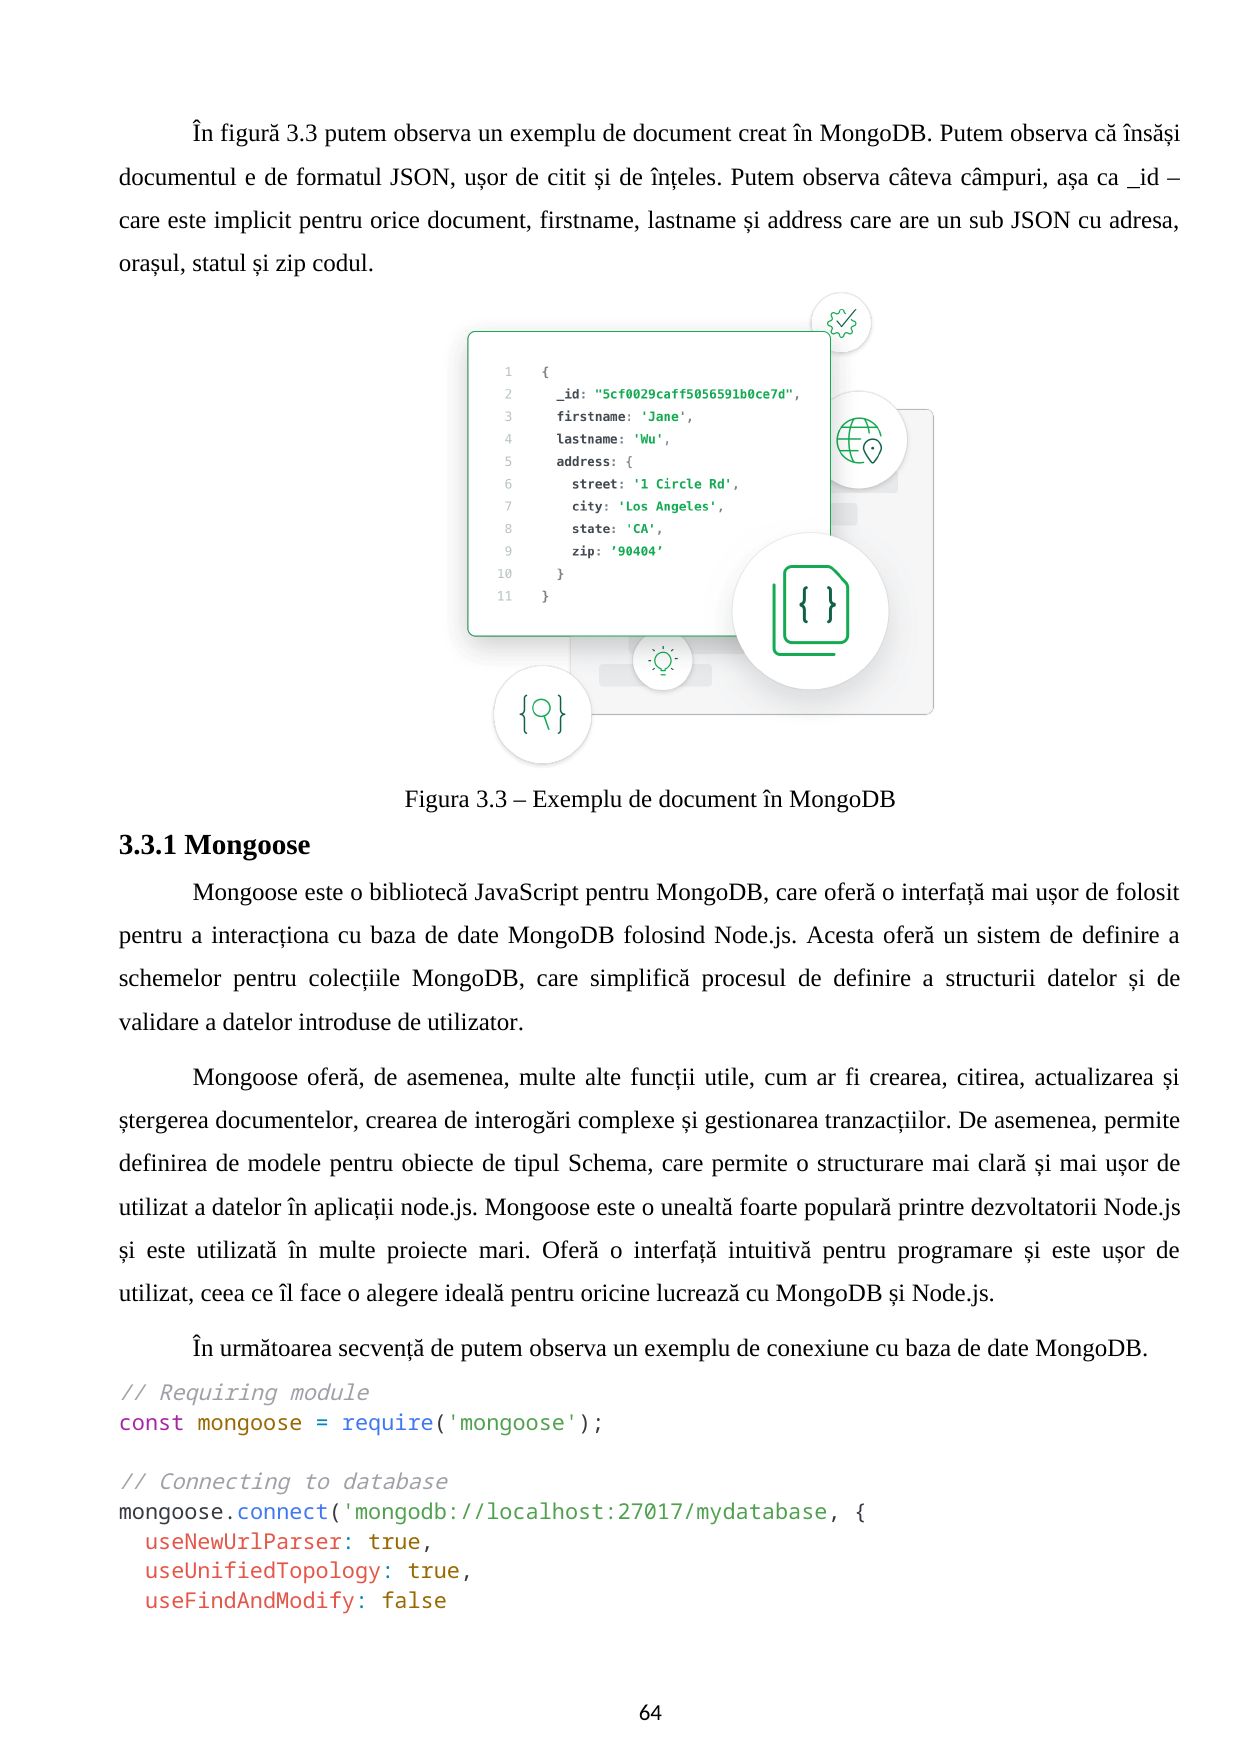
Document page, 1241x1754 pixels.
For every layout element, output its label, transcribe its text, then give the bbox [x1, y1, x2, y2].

text Mongoose oferă, de asemenea, multe alte funcții utile, cum ar fi crearea, citirea, actualizarea și ștergerea documentelor, crearea de interogări complexe și gestionarea tranzacțiilor. De asemenea, permite definirea de modele pentru obiecte de tipul Schema, care permite o structurare mai clară și mai ușor de utilizat a datelor în aplicații node.js. Mongoose este o unealtă foarte populară printre dezvoltatorii Node.js și este utilizată în multe proiecte mari. Oferă o interfață intuitivă pentru programare și este ușor de utilizat, ceea ce îl face o alegere ideală pentru oricine lucrează cu MongoDB și Node.js. [118, 1062, 1182, 1307]
text 3.3.1 Mongoose [118, 827, 1182, 861]
text Figura 3.3 – Exemplu de document în MongoDB [118, 784, 1182, 813]
text Mongoose este o bibliotecă JavaScript pentru MongoDB, care oferă o interfață mai ușor de folosit pentru a interacționa cu baza de date MongoDB folosind Node.js. Acesta oferă un sistem de definire a schemelor pentru colecțiile MongoDB, care simplifică procesul de definire a structurii datelor și de validare a datelor introduse de utilizator. [118, 877, 1182, 1035]
text useNewUrlParser: true, [118, 1526, 1182, 1555]
text // Requiring module [118, 1377, 1182, 1406]
text mongoose.connect('mongodb://localhost:27017/mydatabase, { [118, 1496, 1182, 1526]
text useFindAndModify: false [118, 1585, 1182, 1615]
picture [438, 291, 936, 770]
text În următoarea secvență de putem observa un exemplu de conexiune cu baza de date MongoDB. [118, 1333, 1182, 1362]
text const mongoose = require('mongoose'); [118, 1406, 1182, 1436]
text În figură 3.3 putem observa un exemplu de document creat în MongoDB. Putem observa că însăși documentul e de formatul JSON, ușor de citit și de înțeles. Putem observa câteva câmpuri, așa ca _id – care este implicit pentru orice document, firstname, lastname și address care are un sub JSON cu adresa, orașul, statul și zip codul. [118, 118, 1182, 277]
text // Connecting to database [118, 1466, 1182, 1496]
text useUnifiedTopology: true, [118, 1555, 1182, 1585]
